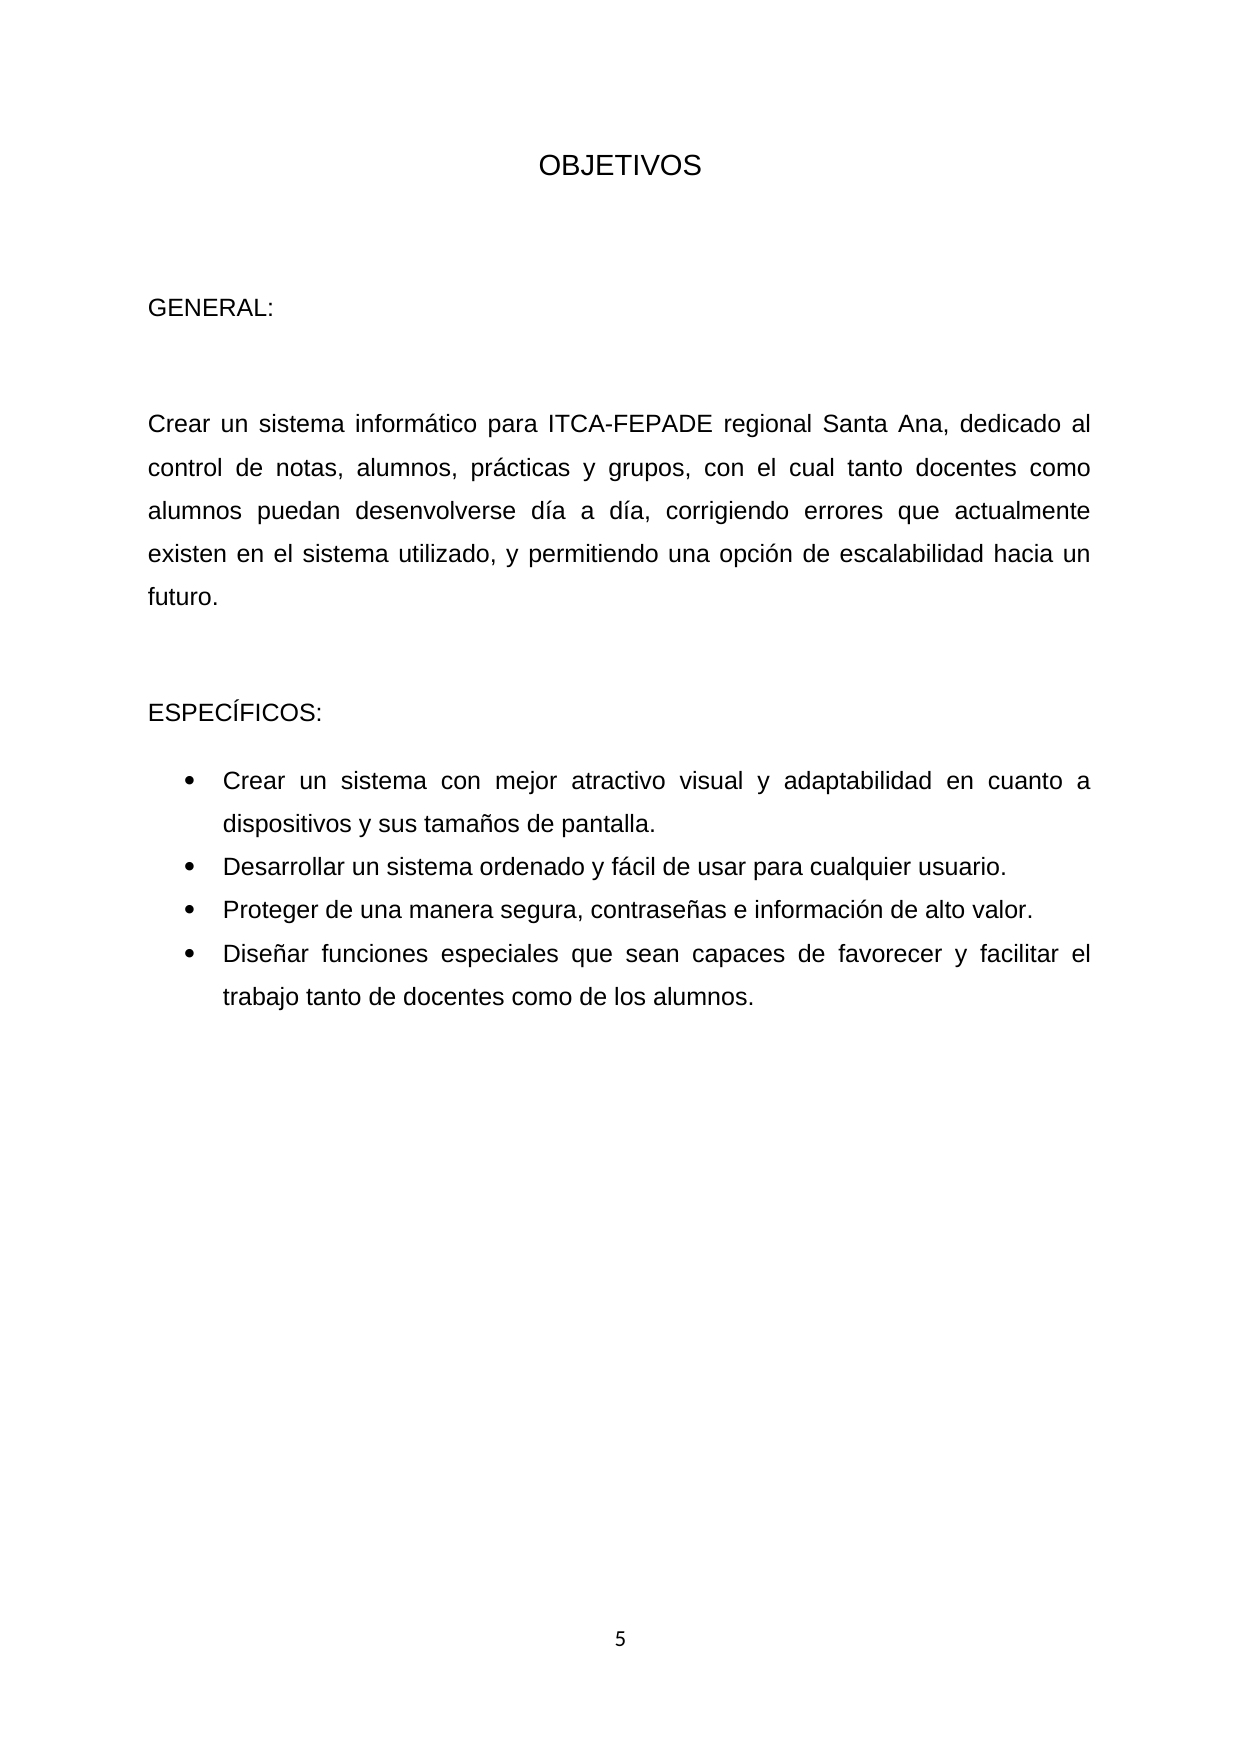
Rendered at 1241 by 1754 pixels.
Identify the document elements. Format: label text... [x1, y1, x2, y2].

text Crear un sistema informático para ITCA-FEPADE regional Santa Ana, dedicado al control de notas, alumnos, prácticas y grupos, con el cual tanto docentes como alumnos puedan desenvolverse día a día, corrigiendo errores que actualmente existen en el sistema utilizado, y permitiendo una opción de escalabilidad hacia un futuro. [148, 409, 1092, 611]
list Diseñar funciones especiales que sean capaces de favorecer y facilitar el trabajo tanto de docentes como de los alumnos. [185, 939, 1092, 1011]
list Proteger de una manera segura, contraseñas e información de alto valor. [185, 896, 1092, 924]
list Crear un sistema con mejor atractivo visual y adaptabilidad en cuanto a dispositivos y sus tamaños de pantalla. [185, 766, 1092, 838]
list Desarrollar un sistema ordenado y fácil de usar para cualquier usuario. [185, 852, 1092, 881]
text ESPECÍFICOS: [148, 698, 1092, 727]
text GENERAL: [148, 293, 1092, 322]
subtitle OBJETIVOS [148, 148, 1092, 181]
